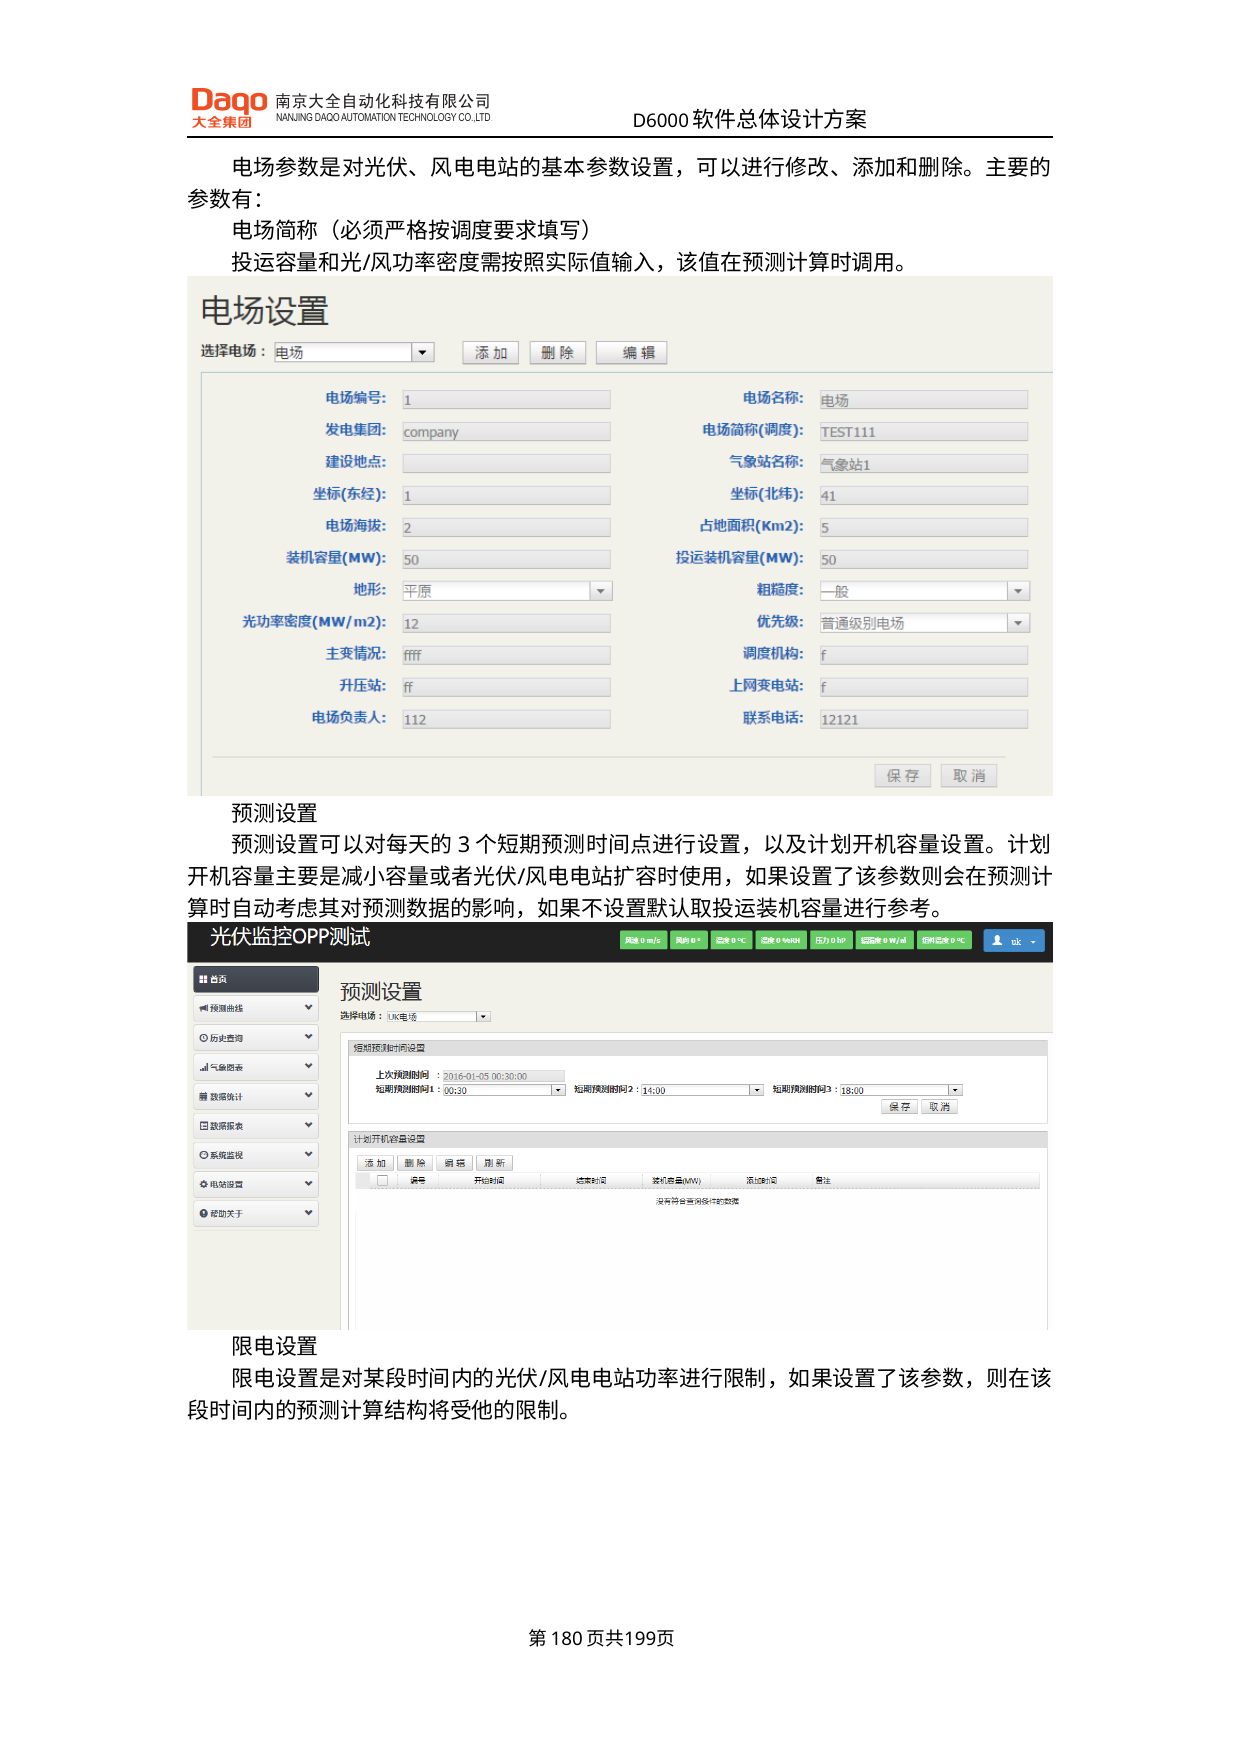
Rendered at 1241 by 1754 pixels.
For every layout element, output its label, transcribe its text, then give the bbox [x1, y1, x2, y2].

text 预测设置 [187, 796, 1053, 827]
text 预测设置可以对每天的3个短期预测时间点进行设置，以及计划开机容量设置。计划开机容量主要是减小容量或者光伏/风电电站扩容时使用，如果设置了该参数则会在预测计算时自动考虑其对预测数据的影响，如果不设置默认取投运装机容量进行参考。 [187, 827, 1053, 922]
text 投运容量和光/风功率密度需按照实际值输入，该值在预测计算时调用。 [187, 245, 1053, 276]
text 电场简称（必须严格按调度要求填写） [187, 213, 1053, 245]
picture [187, 88, 492, 128]
text 限电设置是对某段时间内的光伏/风电电站功率进行限制，如果设置了该参数，则在该段时间内的预测计算结构将受他的限制。 [187, 1361, 1053, 1424]
text 电场参数是对光伏、风电电站的基本参数设置，可以进行修改、添加和删除。主要的参数有： [187, 150, 1053, 213]
text 限电设置 [187, 1330, 1053, 1361]
